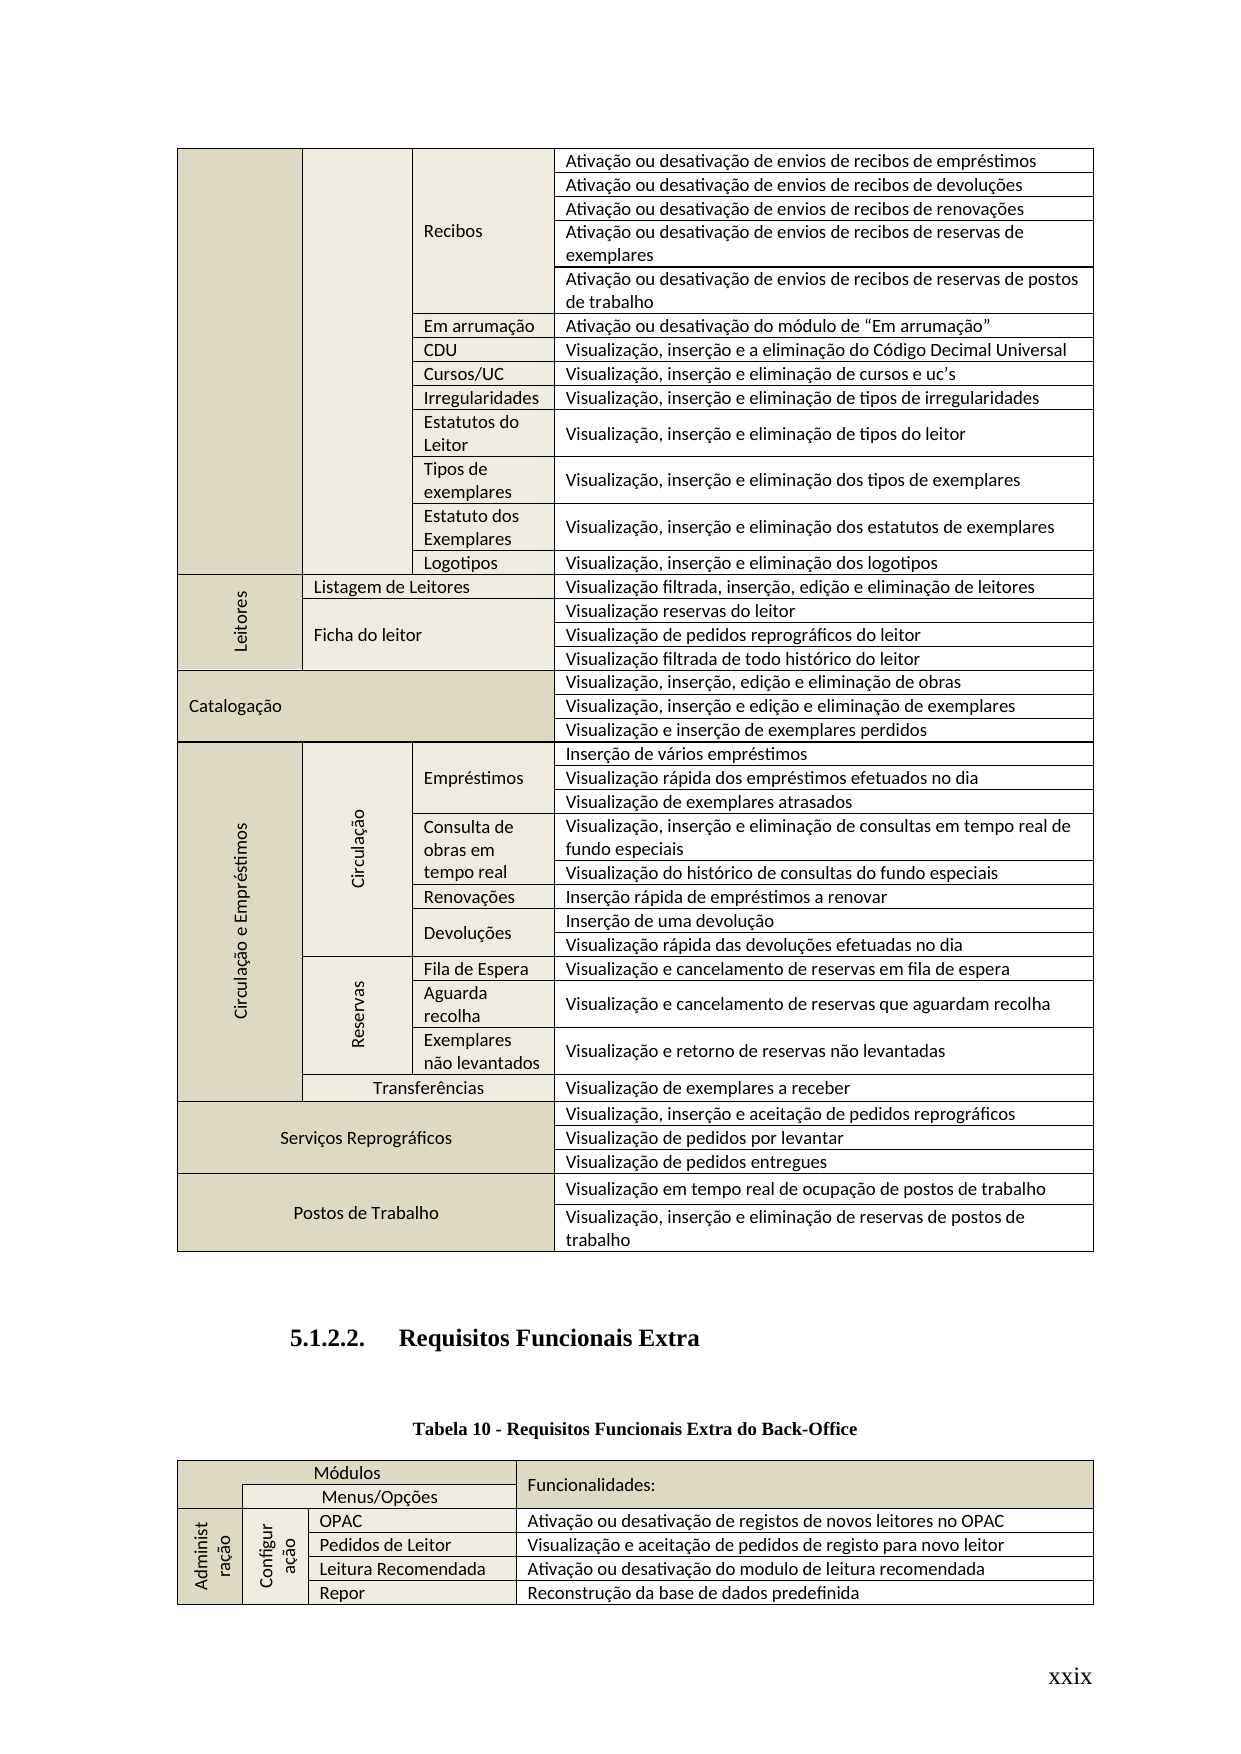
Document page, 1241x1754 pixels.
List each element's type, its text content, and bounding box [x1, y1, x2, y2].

table_cell Ativação ou desativação de envios de recibos de reservas de exemplares [555, 221, 1093, 266]
table_cell Visualização de pedidos reprográficos do leitor [555, 623, 1093, 646]
table_cell Renovações [413, 885, 554, 908]
table_cell Visualização, inserção e eliminação de tipos do leitor [555, 410, 1093, 456]
table_cell Administração [178, 1509, 242, 1604]
table_cell Visualização, inserção e eliminação de consultas em tempo real de fundo especiais [555, 814, 1093, 860]
table_cell Visualização e inserção de exemplares perdidos [555, 719, 1093, 741]
table_cell Irregularidades [413, 386, 554, 409]
table_cell CDU [413, 338, 554, 361]
table_cell Aguarda recolha [413, 981, 554, 1027]
table_cell Reservas [303, 957, 412, 1074]
table_cell Ativação ou desativação do modulo de leitura recomendada [517, 1557, 1093, 1580]
table_cell Ficha do leitor [303, 599, 554, 669]
table_cell Ativação ou desativação de envios de recibos de empréstimos [555, 149, 1093, 172]
table_cell Circulação [303, 743, 412, 956]
table_cell Visualização rápida das devoluções efetuadas no dia [555, 933, 1093, 956]
table_cell Visualização e cancelamento de reservas em fila de espera [555, 957, 1093, 980]
table_header Módulos [178, 1461, 516, 1484]
table_cell Inserção de uma devolução [555, 909, 1093, 932]
table_cell Serviços Reprográficos [178, 1102, 554, 1173]
table_cell Visualização e cancelamento de reservas que aguardam recolha [555, 981, 1093, 1027]
table_cell Fila de Espera [413, 957, 554, 980]
table_cell Visualização, inserção e eliminação de tipos de irregularidades [555, 386, 1093, 409]
table_cell Menus/Opções [243, 1485, 516, 1508]
subtitle Requisitos Funcionais Extra [290, 1323, 1092, 1351]
table_cell Ativação ou desativação de registos de novos leitores no OPAC [517, 1509, 1093, 1532]
table_cell Visualização em tempo real de ocupação de postos de trabalho [555, 1174, 1093, 1204]
table_cell Leitores [178, 575, 302, 669]
table_cell Visualização, inserção e a eliminação do Código Decimal Universal [555, 338, 1093, 361]
table_cell Estatuto dos Exemplares [413, 504, 554, 550]
table_cell Pedidos de Leitor [309, 1533, 516, 1556]
table_cell Reconstrução da base de dados predefinida [517, 1581, 1093, 1604]
table_cell Estatutos do Leitor [413, 410, 554, 456]
table_cell OPAC [309, 1509, 516, 1532]
table_cell Leitura Recomendada [309, 1557, 516, 1580]
table_cell Visualização, inserção e aceitação de pedidos reprográficos [555, 1102, 1093, 1125]
table_cell Visualização e retorno de reservas não levantadas [555, 1028, 1093, 1074]
table_cell Visualização, inserção e eliminação de reservas de postos de trabalho [555, 1205, 1093, 1251]
table_cell Cursos/UC [413, 362, 554, 385]
table_cell Configuração [243, 1509, 308, 1604]
table_cell Inserção de vários empréstimos [555, 743, 1093, 765]
table_cell Devoluções [413, 909, 554, 956]
table_cell Consulta de obras em tempo real [413, 814, 554, 884]
table_header Funcionalidades: [517, 1461, 1093, 1508]
table_cell Visualização, inserção e eliminação de cursos e uc’s [555, 362, 1093, 385]
table_cell Visualização, inserção e eliminação dos logotipos [555, 551, 1093, 574]
table_cell Empréstimos [413, 743, 554, 813]
text Tabela - Requisitos Funcionais Extra do Back-Office [177, 1418, 1092, 1439]
table_cell Catalogação [178, 671, 554, 741]
table_cell Circulação e Empréstimos [178, 743, 302, 1101]
table_cell Visualização rápida dos empréstimos efetuados no dia [555, 766, 1093, 789]
table_cell Visualização, inserção e eliminação dos tipos de exemplares [555, 457, 1093, 503]
table_cell Visualização filtrada, inserção, edição e eliminação de leitores [555, 575, 1093, 598]
table_cell Visualização, inserção, edição e eliminação de obras [555, 671, 1093, 693]
table_cell Visualização de exemplares a receber [555, 1075, 1093, 1101]
table_cell Ativação ou desativação de envios de recibos de reservas de postos de trabalho [555, 268, 1093, 313]
table_cell Visualização de pedidos por levantar [555, 1126, 1093, 1149]
table_cell Ativação ou desativação de envios de recibos de renovações [555, 197, 1093, 219]
table_cell Visualização, inserção e eliminação dos estatutos de exemplares [555, 504, 1093, 550]
table_cell Visualização reservas do leitor [555, 599, 1093, 622]
table_cell Visualização e aceitação de pedidos de registo para novo leitor [517, 1533, 1093, 1556]
table_cell Visualização do histórico de consultas do fundo especiais [555, 861, 1093, 884]
table_cell [178, 1484, 242, 1508]
table_cell Listagem de Leitores [303, 575, 554, 598]
table_cell Visualização de exemplares atrasados [555, 790, 1093, 813]
table_cell Tipos de exemplares [413, 457, 554, 503]
table_cell Postos de Trabalho [178, 1174, 554, 1251]
table_cell Ativação ou desativação do módulo de “Em arrumação” [555, 314, 1093, 337]
table_cell Exemplares não levantados [413, 1028, 554, 1074]
table_cell Logotipos [413, 551, 554, 574]
table_cell Visualização filtrada de todo histórico do leitor [555, 647, 1093, 669]
table_cell Visualização, inserção e edição e eliminação de exemplares [555, 695, 1093, 717]
table_cell Transferências [303, 1075, 554, 1101]
table_cell Em arrumação [413, 314, 554, 337]
table_cell Inserção rápida de empréstimos a renovar [555, 885, 1093, 908]
table_cell Repor [309, 1581, 516, 1604]
table_cell Recibos [413, 149, 554, 313]
table_cell Visualização de pedidos entregues [555, 1150, 1093, 1173]
table_cell Ativação ou desativação de envios de recibos de devoluções [555, 173, 1093, 196]
